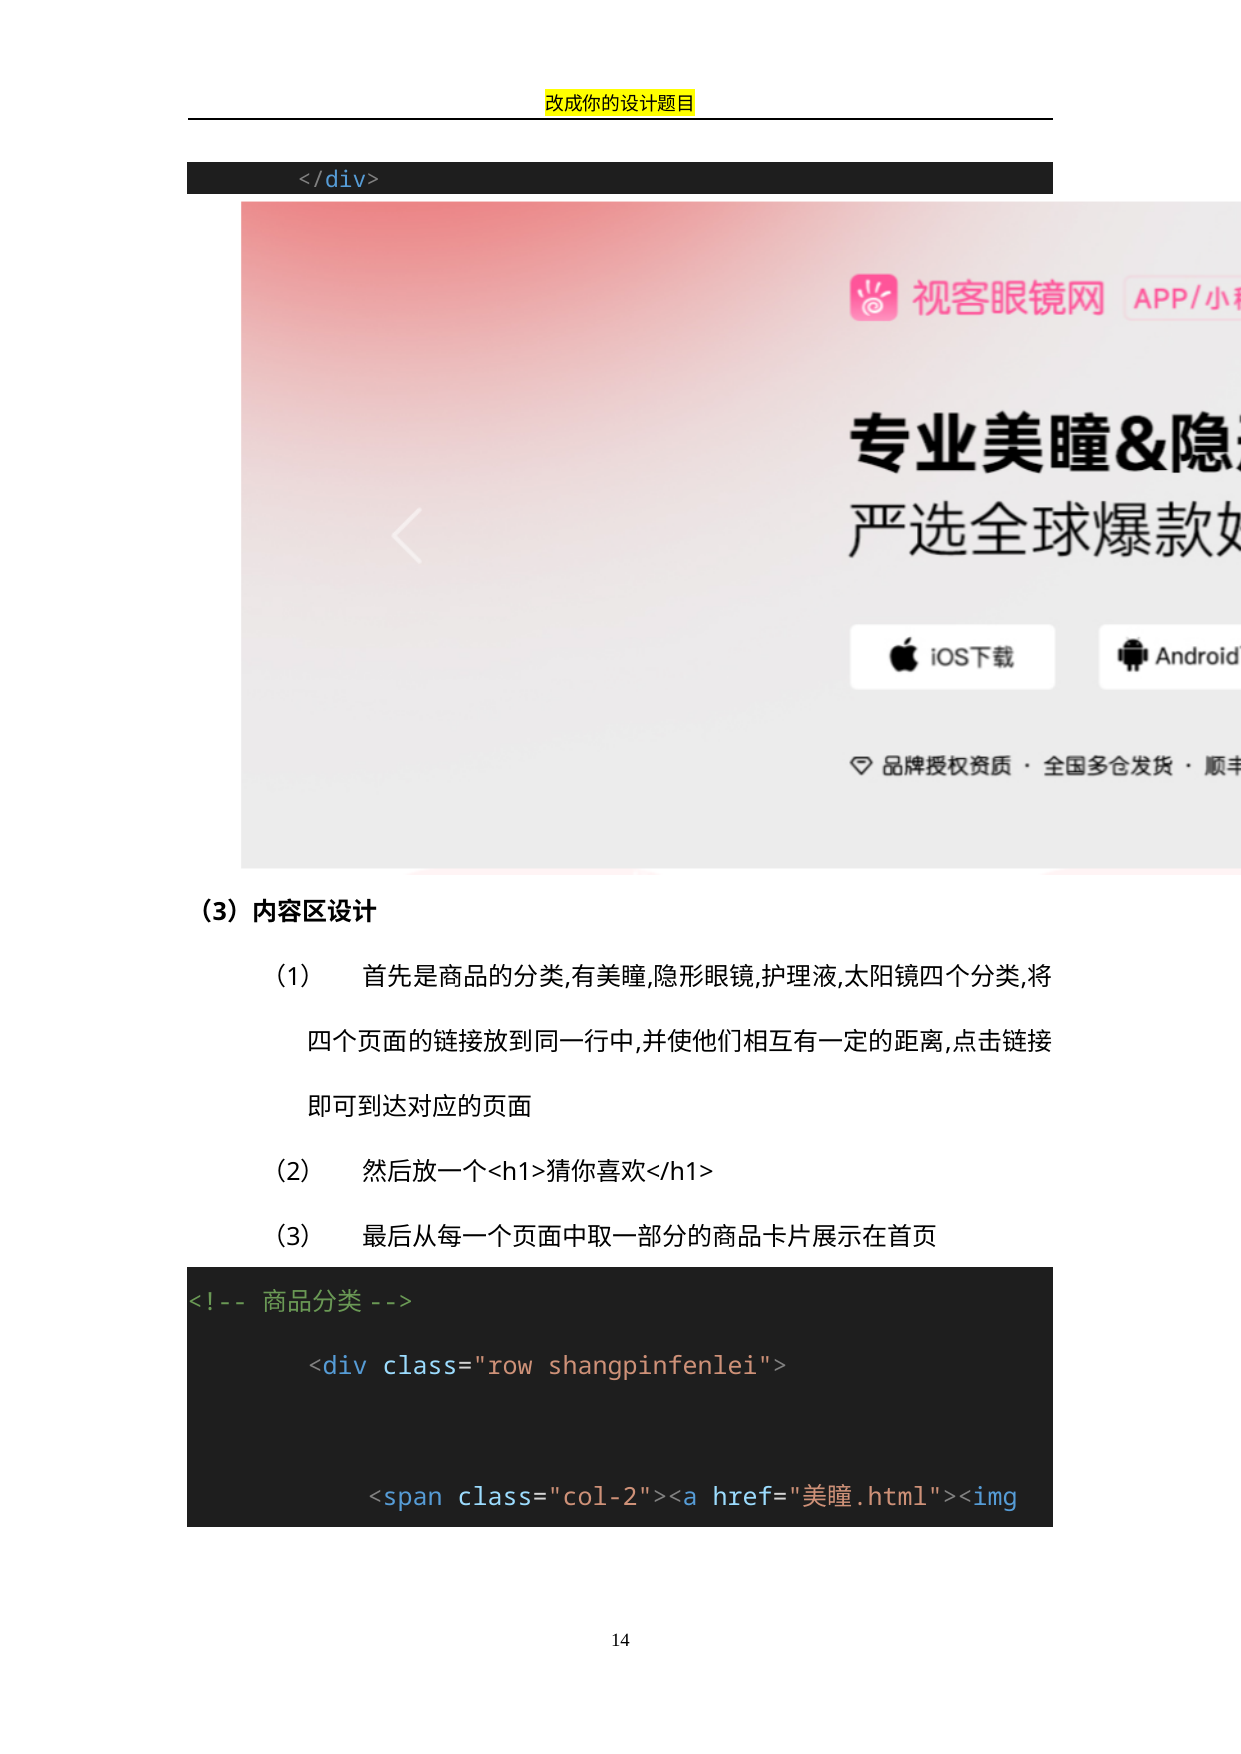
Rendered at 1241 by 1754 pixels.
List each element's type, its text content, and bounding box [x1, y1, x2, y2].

list 然后放一个<h1>猜你喜欢</h1> [261, 1137, 1053, 1202]
list 最后从每一个页面中取一部分的商品卡片展示在首页 [261, 1202, 1053, 1267]
picture [231, 194, 1241, 875]
text <!-- 商品分类 --> [187, 1267, 1053, 1332]
list 首先是商品的分类,有美瞳,隐形眼镜,护理液,太阳镜四个分类,将四个页面的链接放到同一行中,并使他们相互有一定的距离,点击链接即可到达对应的页面 [261, 942, 1053, 1137]
list 内容区设计 [187, 877, 1053, 942]
text <div class="row shangpinfenlei"> [187, 1332, 1053, 1397]
text <span class="col-2"><a href="美瞳.html"><img [187, 1462, 1053, 1527]
text </div> [187, 162, 1053, 194]
